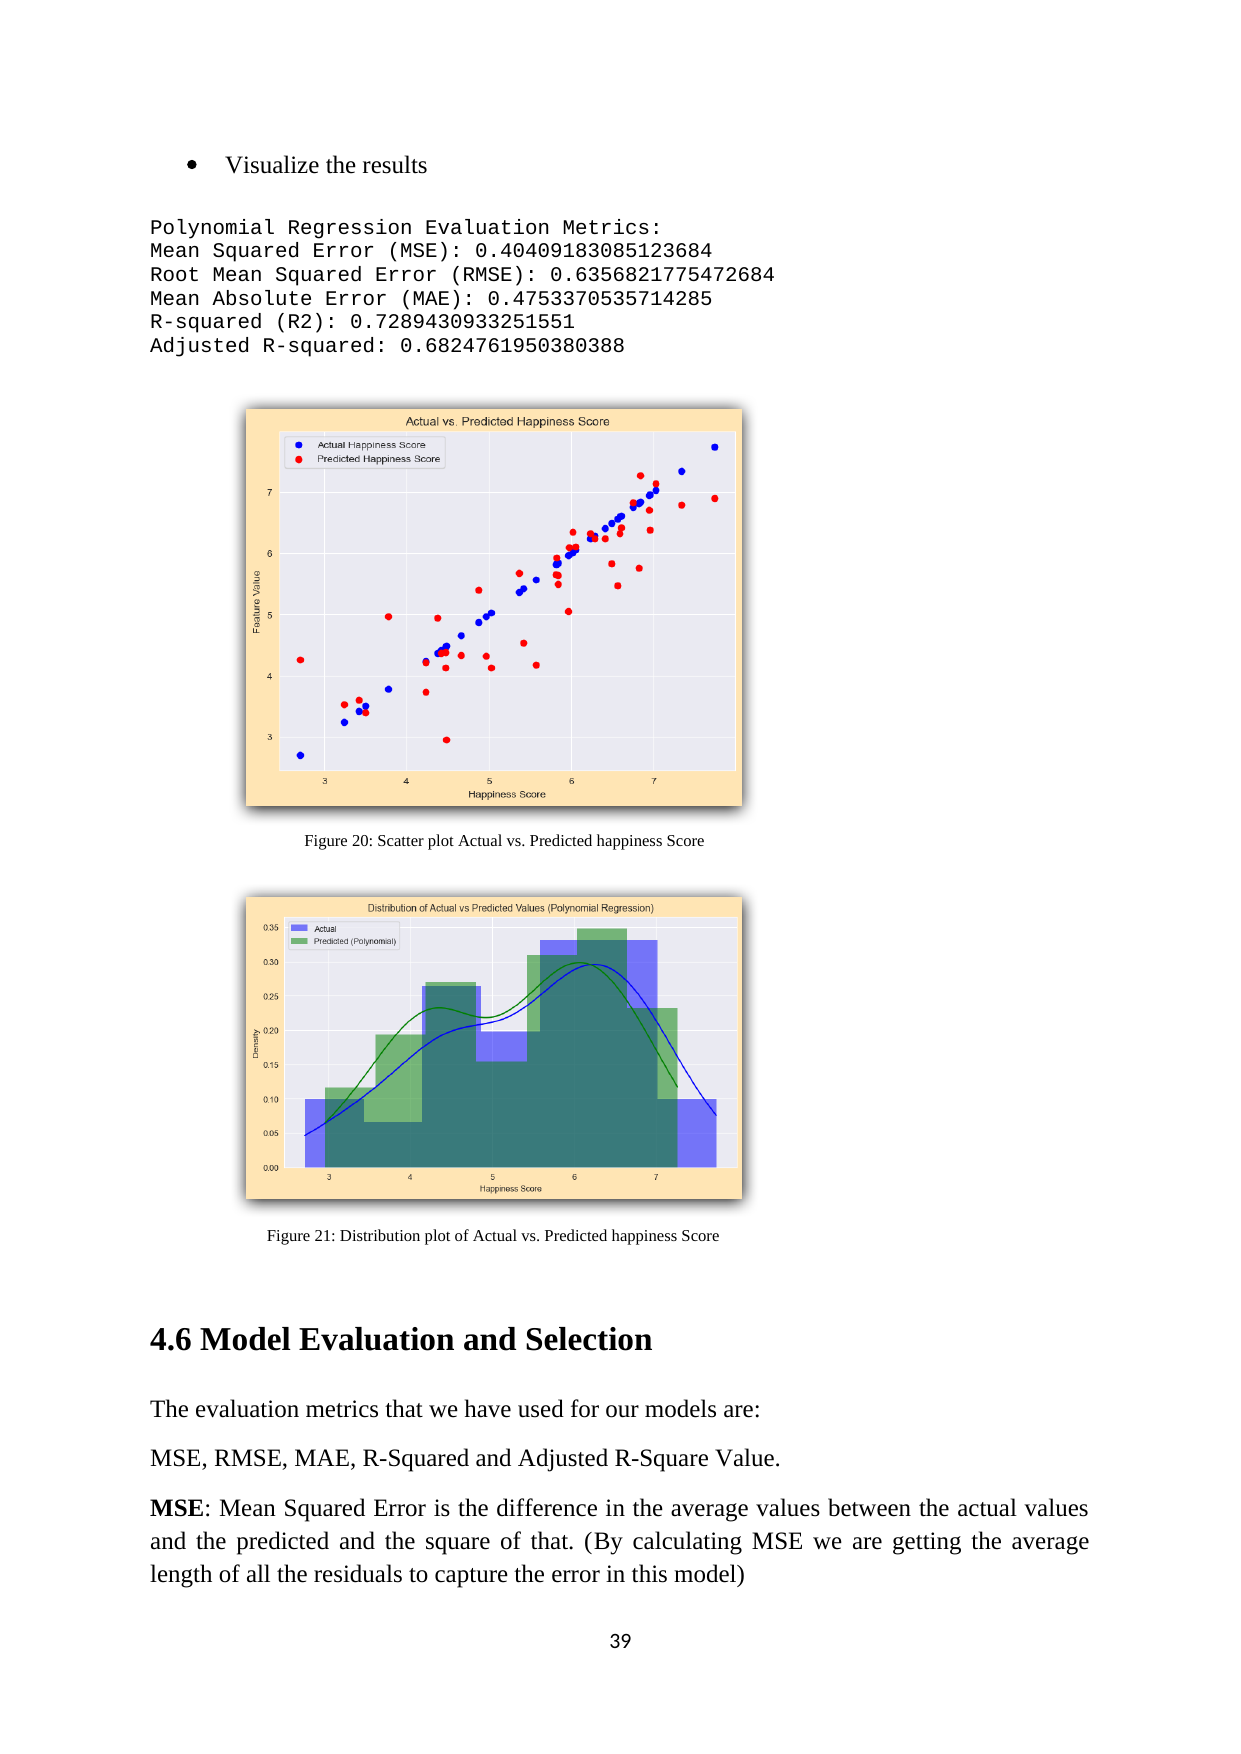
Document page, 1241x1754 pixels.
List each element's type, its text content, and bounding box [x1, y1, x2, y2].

text Root Mean Squared Error (RMSE): 0.6356821775472684 [150, 264, 1090, 288]
text Mean Squared Error (MSE): 0.40409183085123684 [150, 240, 1090, 264]
picture [246, 897, 742, 1199]
text MSE, RMSE, MAE, R-Squared and Adjusted R-Square Value. [150, 1443, 1090, 1472]
list Visualize the results [187, 150, 1090, 179]
text Figure 20: Scatter plot Actual vs. Predicted happiness Score [300, 831, 1090, 850]
text Figure 21: Distribution plot of Actual vs. Predicted happiness Score [225, 1226, 1090, 1245]
text R-squared (R2): 0.7289430933251551 [150, 311, 1090, 335]
picture [246, 409, 742, 806]
text Mean Absolute Error (MAE): 0.4753370535714285 [150, 288, 1090, 311]
text MSE: Mean Squared Error is the difference in the average values between the actual values and the predicted and the square of that. (By calculating MSE we are getting the average length of all the residuals to capture the error in this model) [150, 1493, 1090, 1588]
text 4.6 Model Evaluation and Selection [150, 1319, 1090, 1358]
text Adjusted R-squared: 0.6824761950380388 [150, 335, 1090, 359]
text The evaluation metrics that we have used for our models are: [150, 1394, 1090, 1422]
text Polynomial Regression Evaluation Metrics: [150, 217, 1090, 240]
